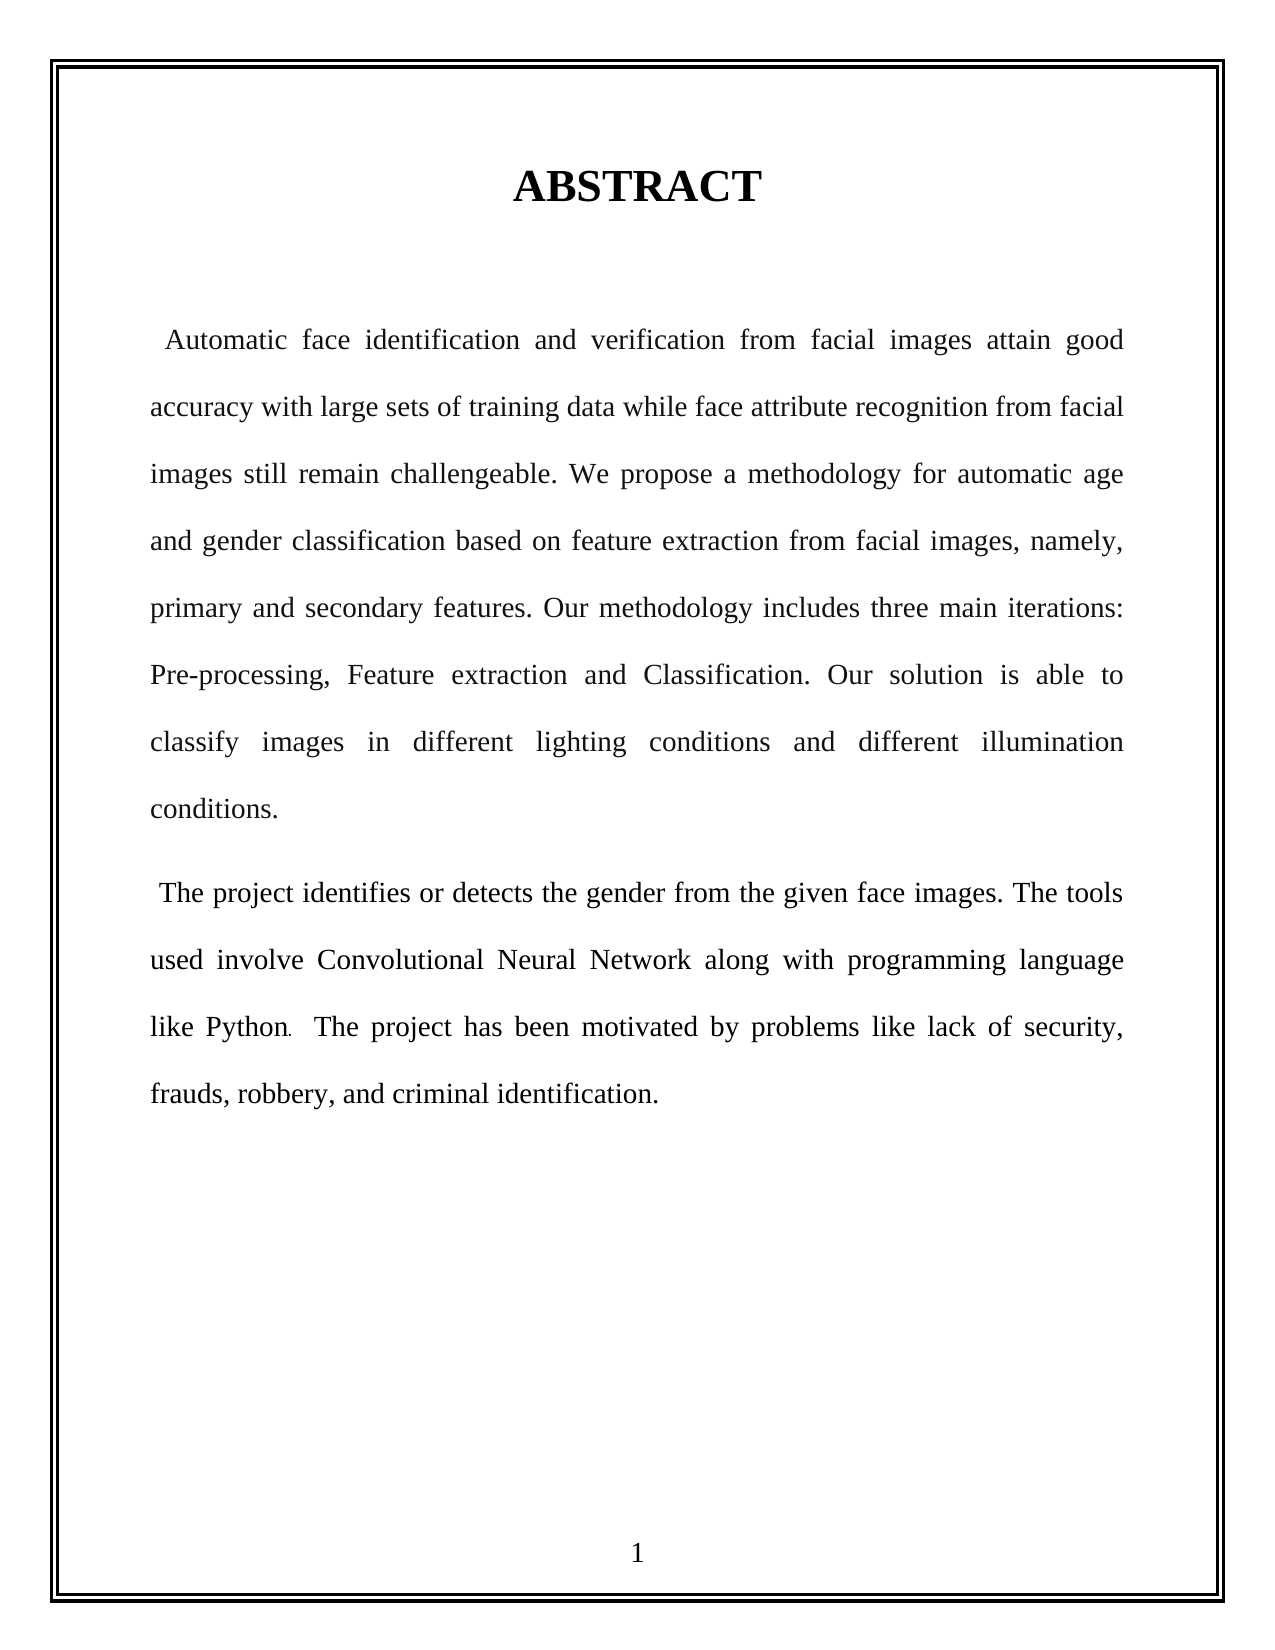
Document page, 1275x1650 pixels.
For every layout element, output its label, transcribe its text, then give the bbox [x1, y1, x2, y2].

text ABSTRACT [150, 159, 1125, 212]
text Automatic face identification and verification from facial images attain good accuracy with large sets of training data while face attribute recognition from facial images still remain challengeable. We propose a methodology for automatic age and gender classification based on feature extraction from facial images, namely, primary and secondary features. Our methodology includes three main iterations: Pre-processing, Feature extraction and Classification. Our solution is able to classify images in different lighting conditions and different illumination conditions. [150, 322, 1125, 825]
text The project identifies or detects the gender from the given face images. The tools used involve Convolutional Neural Network along with programming language like Python. The project has been motivated by problems like lack of security, frauds, robbery, and criminal identification. [150, 875, 1125, 1110]
